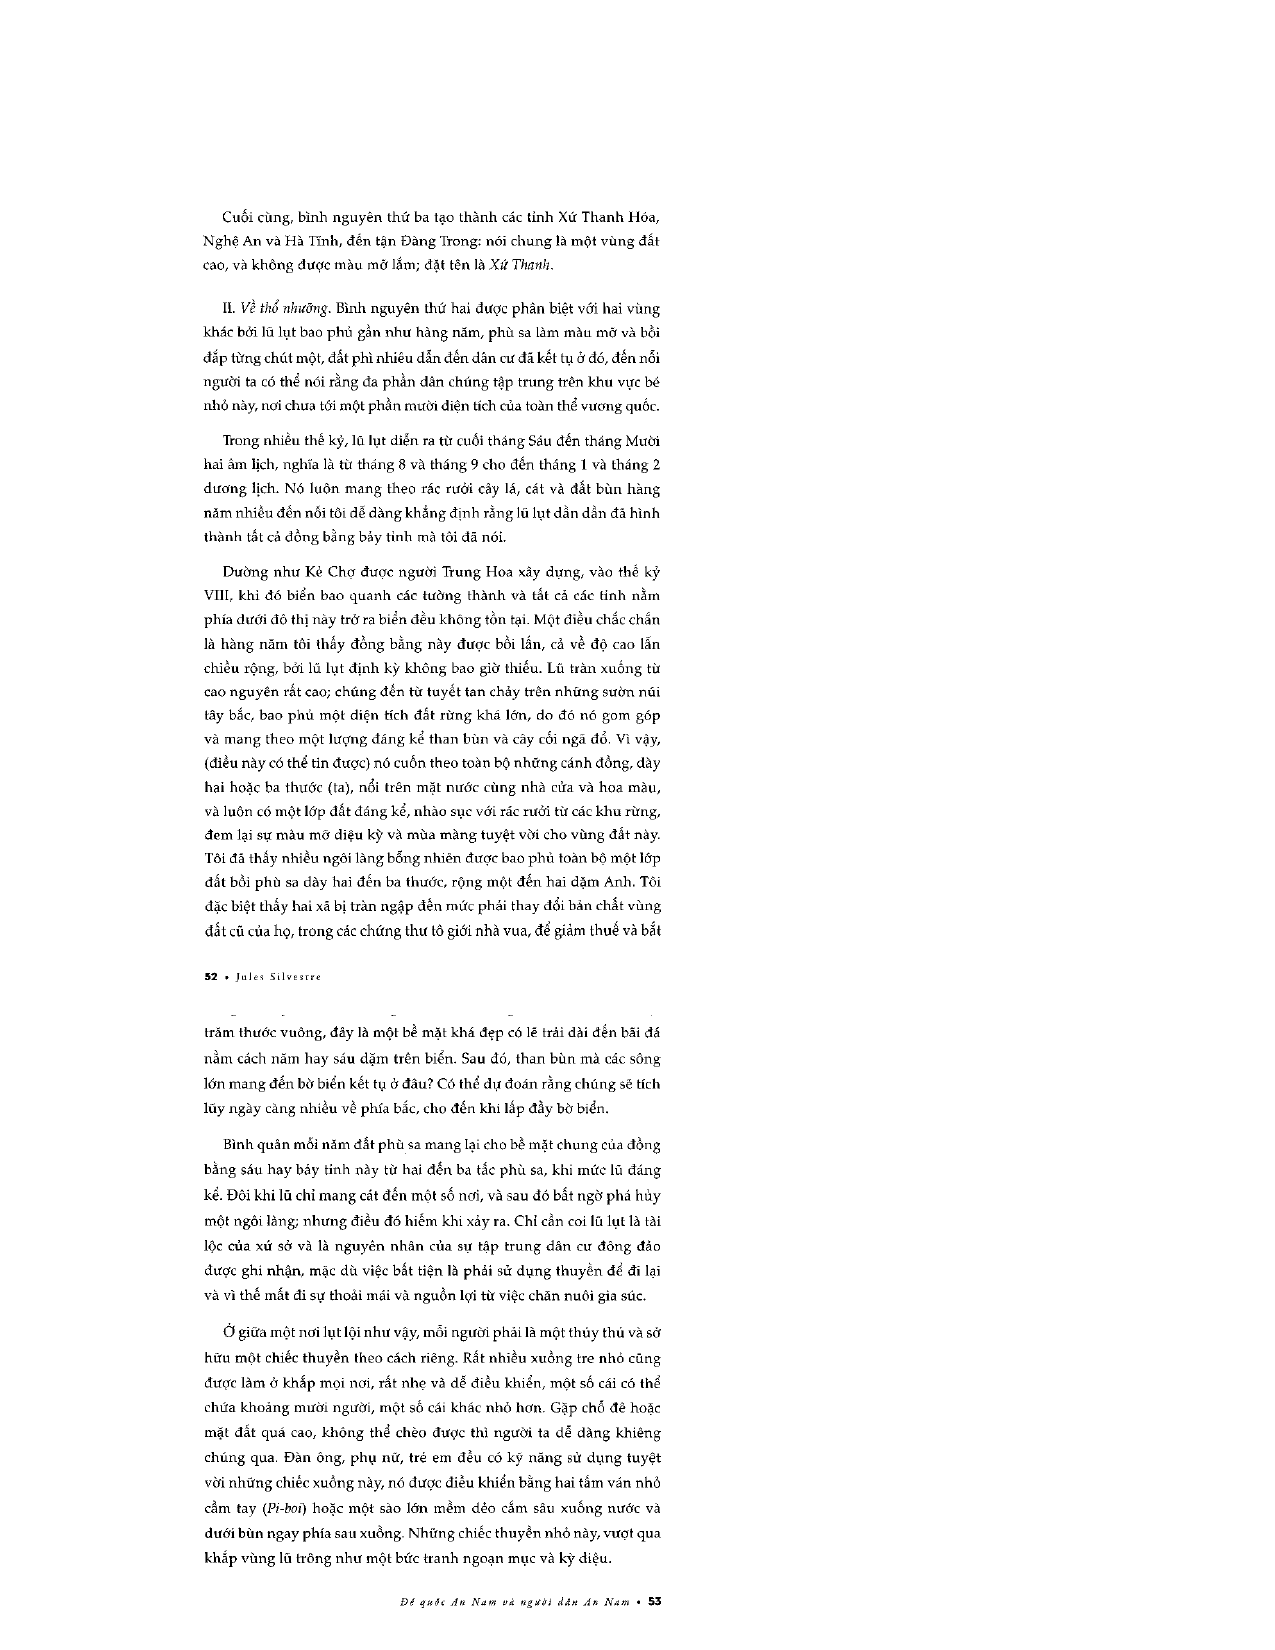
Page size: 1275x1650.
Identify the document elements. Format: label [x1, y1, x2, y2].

picture [150, 150, 713, 1650]
